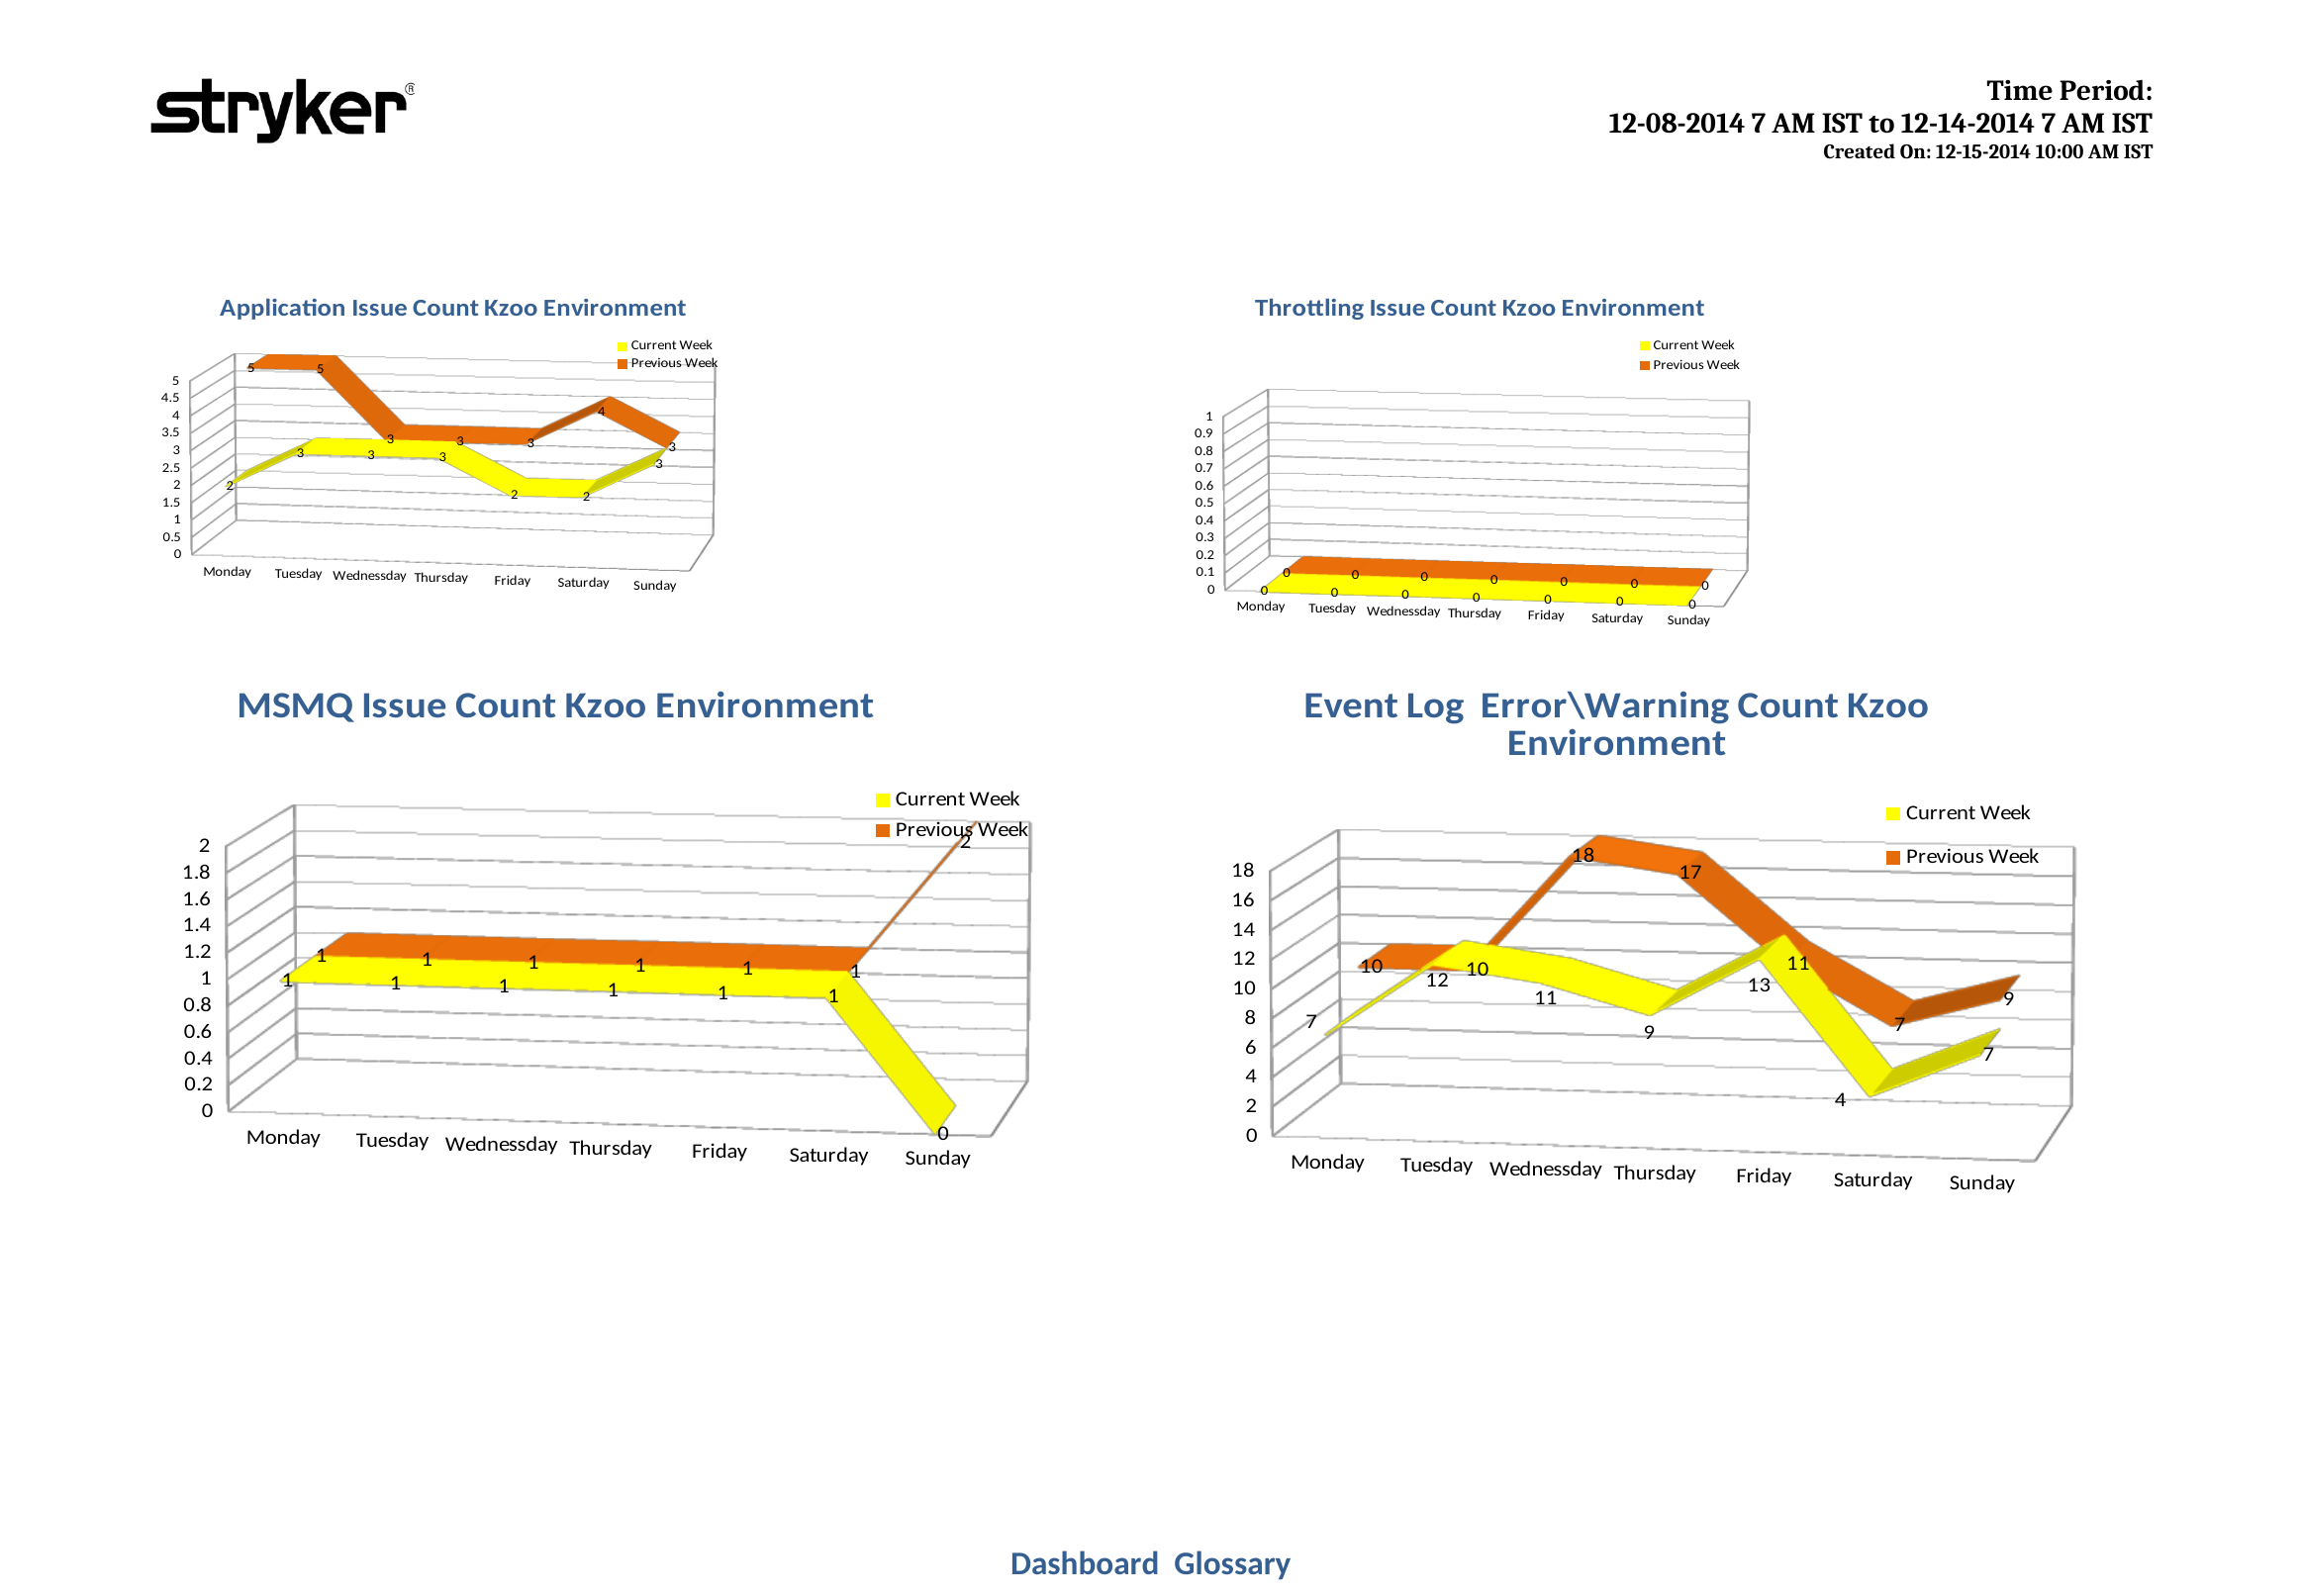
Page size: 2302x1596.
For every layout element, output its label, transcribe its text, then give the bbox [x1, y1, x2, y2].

text Dashboard Glossary [148, 1543, 2153, 1582]
picture [148, 74, 415, 142]
table_header [138, 679, 1151, 1233]
table_header [1150, 279, 2164, 634]
table_header [1151, 679, 2164, 1233]
table_header [138, 279, 1150, 634]
